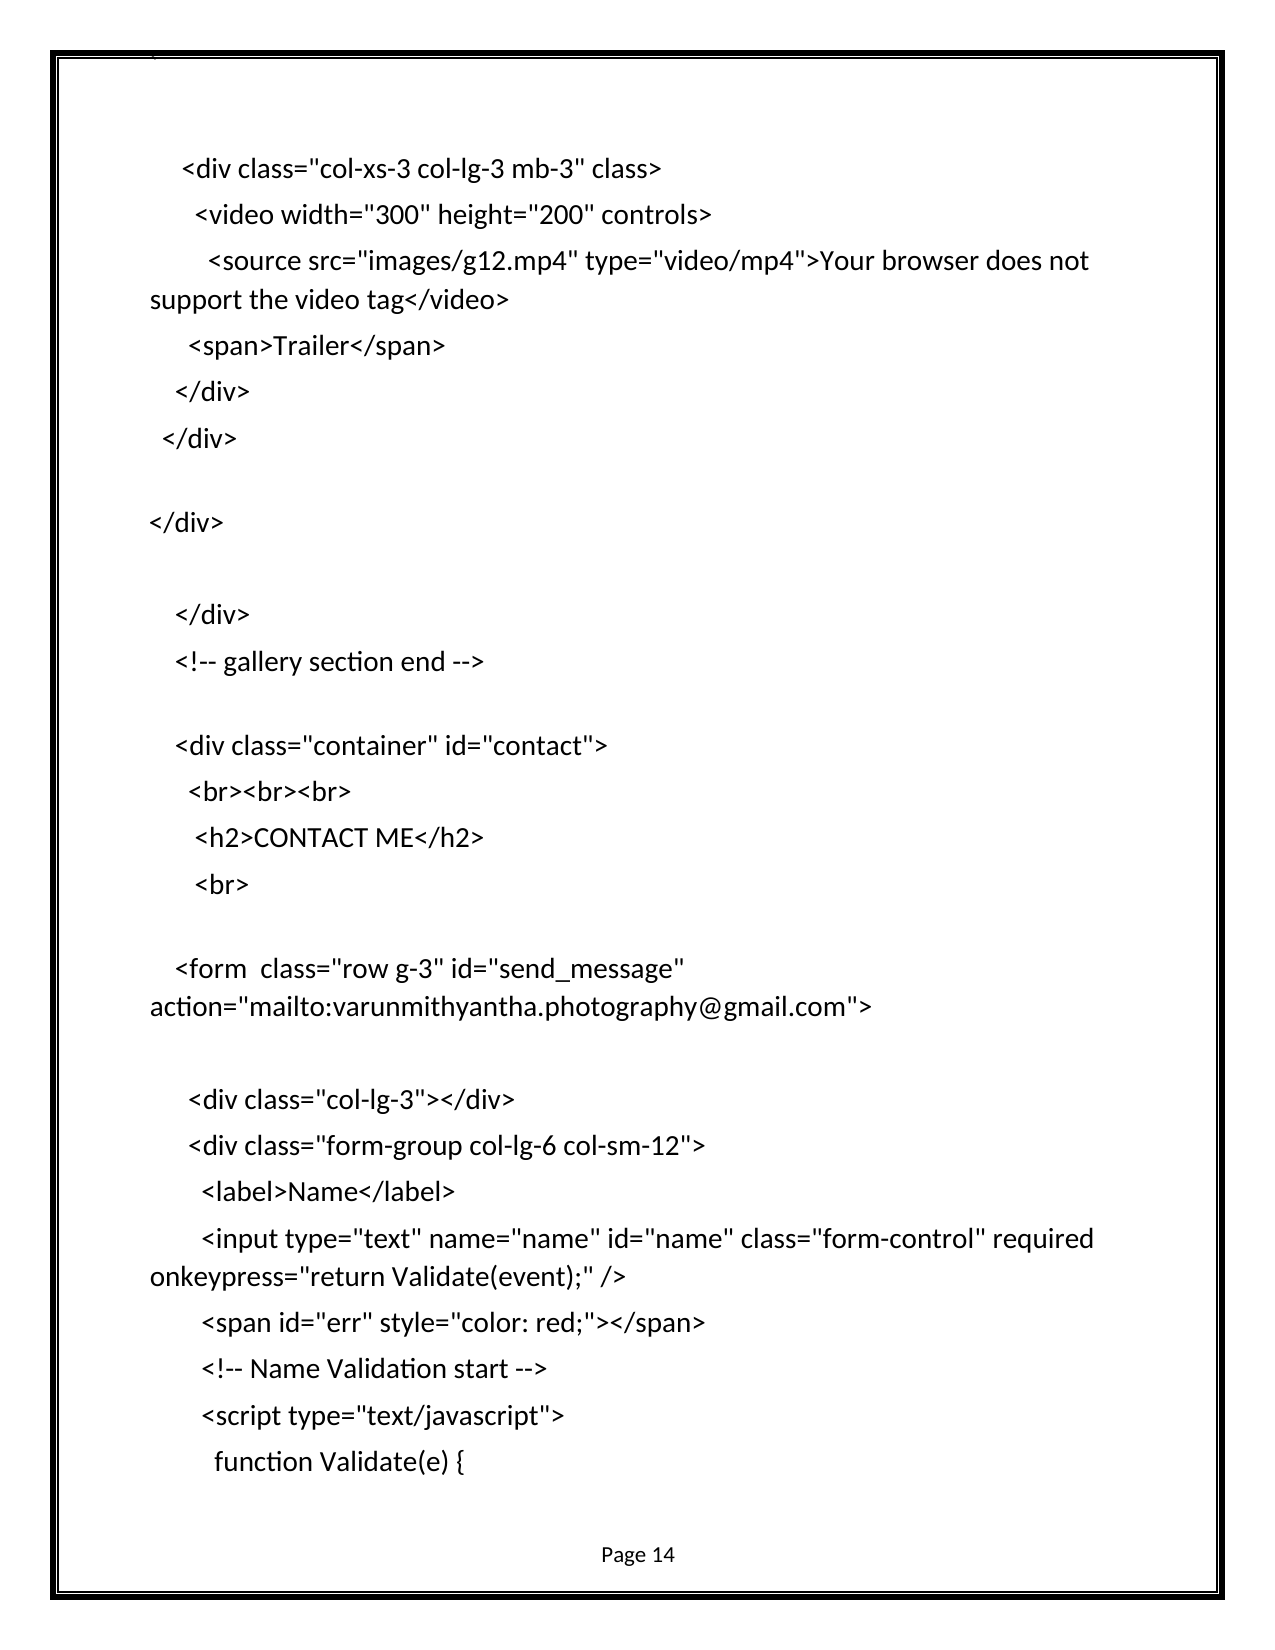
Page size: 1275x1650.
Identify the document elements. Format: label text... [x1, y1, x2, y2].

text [148, 196, 1131, 232]
text <br> [148, 866, 1131, 901]
text <label>Name</label> [148, 1173, 1131, 1209]
text <form class="row g-3" id="send_message" action="mailto:varunmithyantha.photography@gmail.com"> [148, 950, 1131, 1024]
text <!-- Name Validation start --> [148, 1351, 1131, 1386]
text <!-- gallery section end --> [148, 643, 1131, 678]
text <div class="col-xs-3 col-lg-3 mb-3" class> [148, 150, 1131, 186]
text <div class="col-lg-3"></div> [148, 1081, 1131, 1117]
text <div class="form-group col-lg-6 col-sm-12"> [148, 1127, 1131, 1163]
text <input type="text" name="name" id="name" class="form-control" required onkeypress="return Validate(event);" /> [148, 1220, 1131, 1294]
text <span>Trailer</span> [148, 327, 1131, 363]
text <source src="images/g12.mp4" type="video/mp4">Your browser does not support the video tag</video> [148, 242, 1131, 317]
text </div> [148, 420, 1131, 455]
text <div class="container" id="contact"> [148, 727, 1131, 763]
text </div> [148, 373, 1131, 409]
text </div> [148, 596, 1131, 632]
text <script type="text/javascript"> [148, 1397, 1131, 1432]
text <span id="err" style="color: red;"></span> [148, 1304, 1131, 1340]
text </div> [148, 504, 1131, 539]
text <h2>CONTACT ME</h2> [148, 819, 1131, 855]
text function Validate(e) { [148, 1443, 1131, 1479]
text <br><br><br> [148, 773, 1131, 809]
